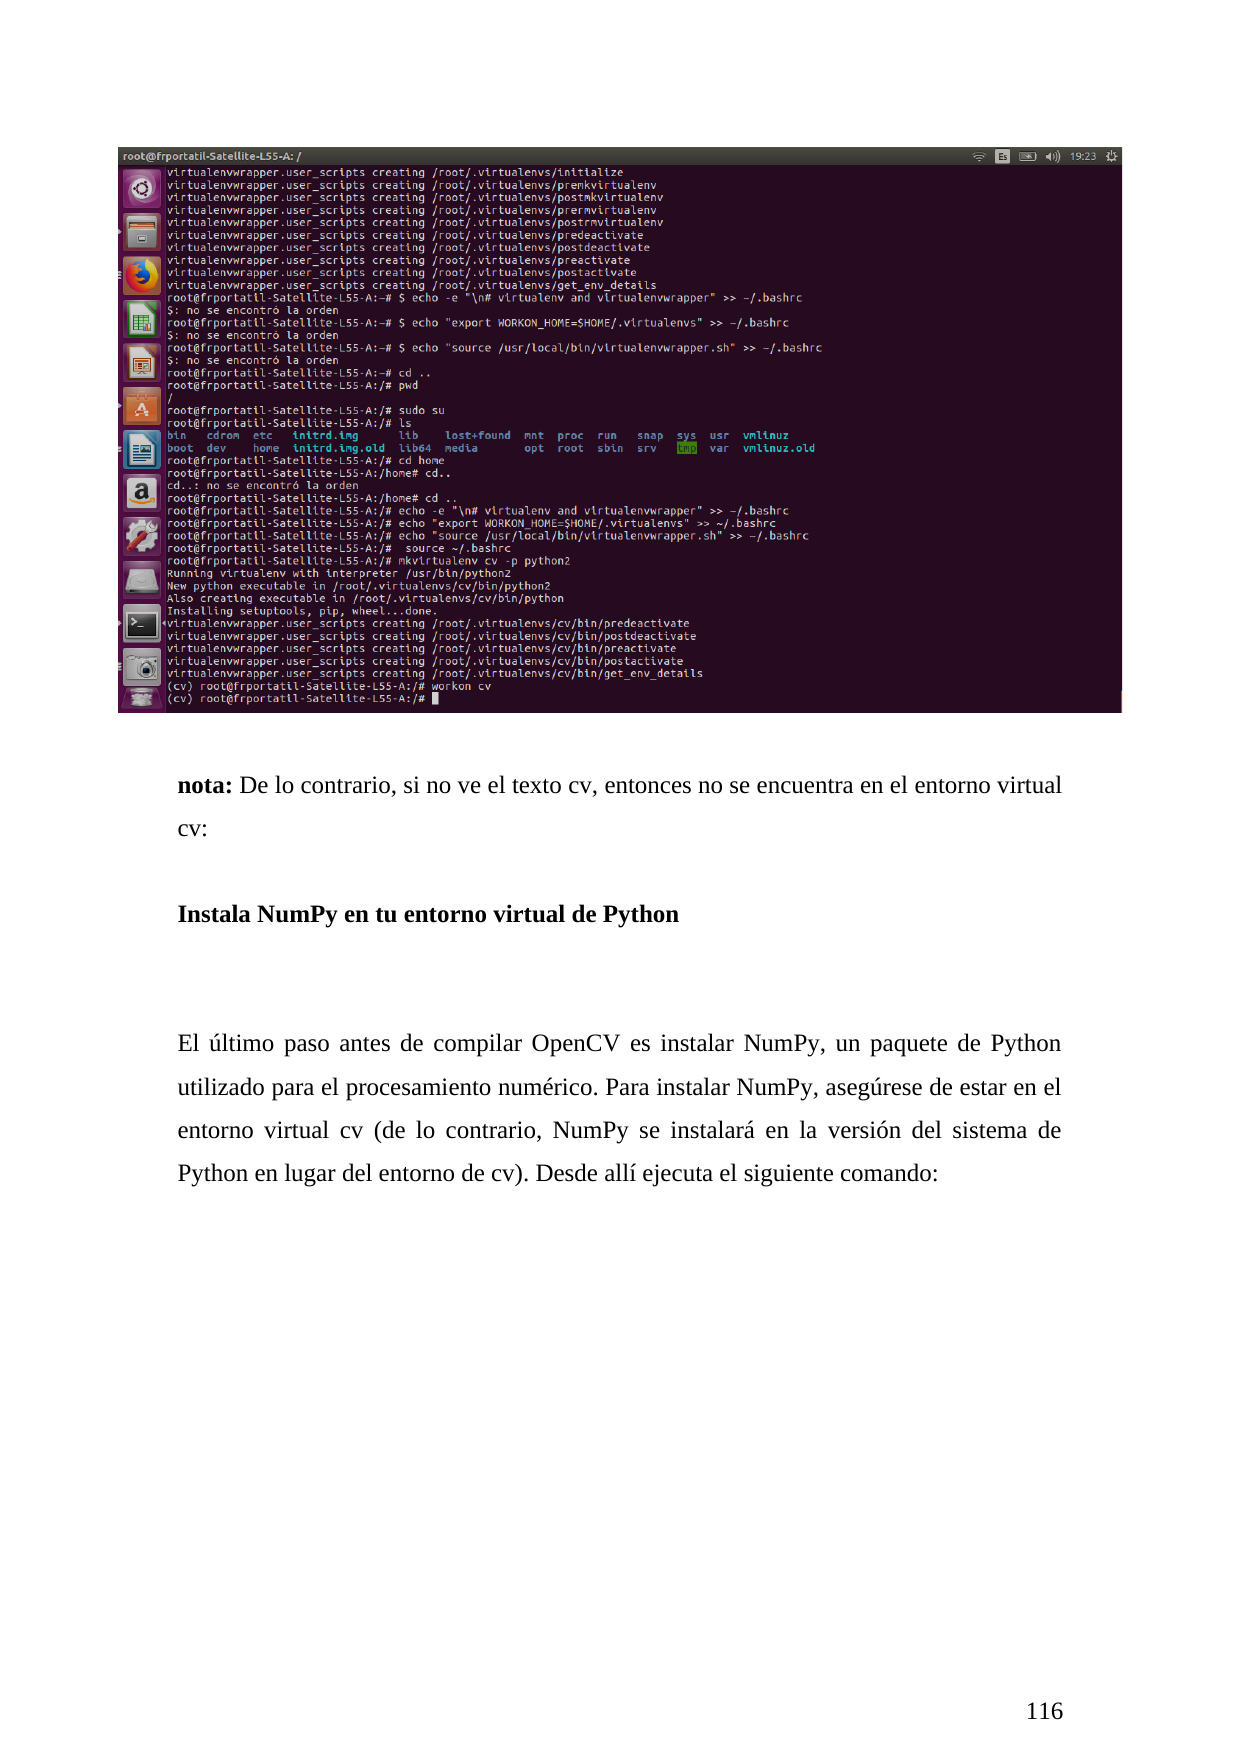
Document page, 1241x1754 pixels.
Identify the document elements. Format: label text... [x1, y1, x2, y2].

picture [118, 147, 1123, 713]
text Instala NumPy en tu entorno virtual de Python [177, 899, 1063, 928]
text El último paso antes de compilar OpenCV es instalar NumPy, un paquete de Python utilizado para el procesamiento numérico. Para instalar NumPy, asegúrese de estar en el entorno virtual cv (de lo contrario, NumPy se instalará en la versión del sistema de Python en lugar del entorno de cv). Desde allí ejecuta el siguiente comando: [177, 1028, 1063, 1187]
text nota: De lo contrario, si no ve el texto cv, entonces no se encuentra en el entorno virtual cv: [177, 770, 1063, 842]
